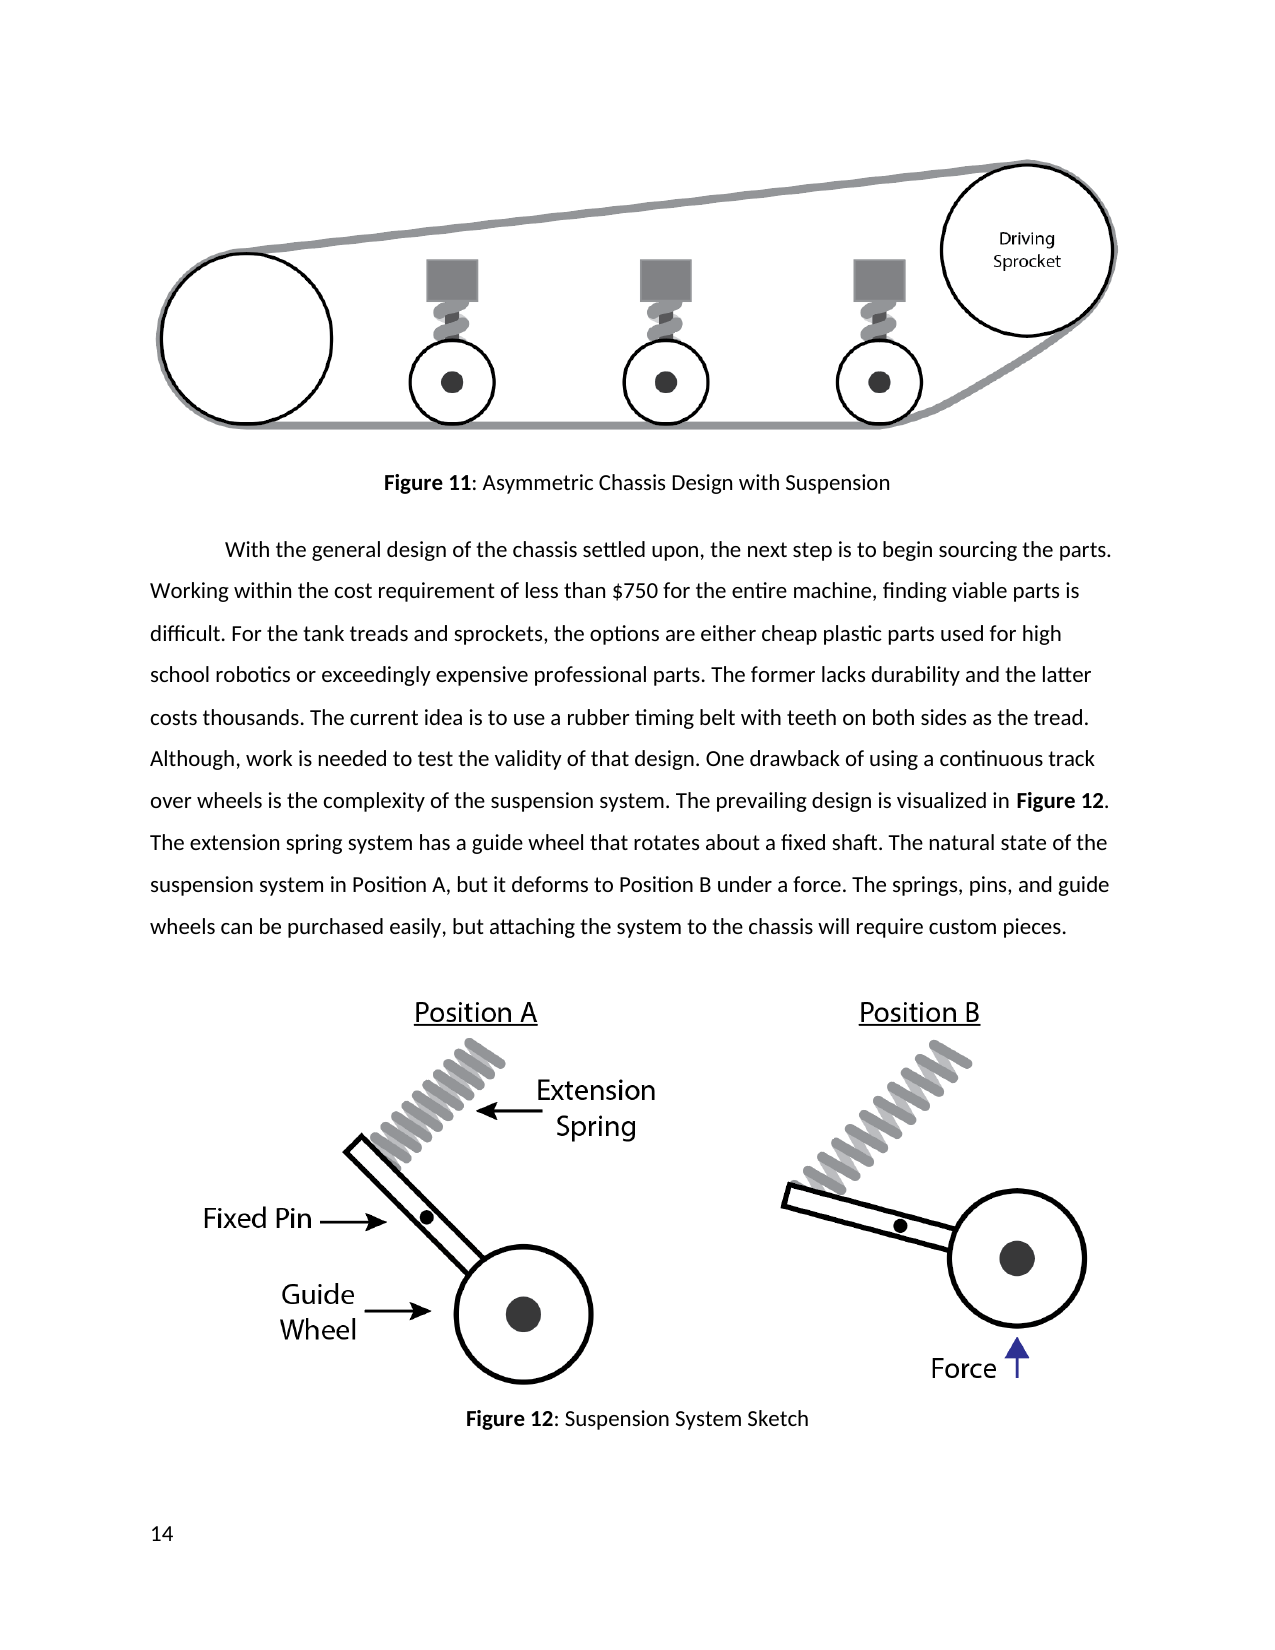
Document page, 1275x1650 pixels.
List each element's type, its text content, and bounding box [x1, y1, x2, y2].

text With the general design of the chassis settled upon, the next step is to begin sourcing the parts. Working within the cost requirement of less than $750 for the entire machine, finding viable parts is difficult. For the tank treads and sprockets, the options are either cheap plastic parts used for high school robotics or exceedingly expensive professional parts. The former lacks durability and the latter costs thousands. The current idea is to use a rubber timing belt with teeth on both sides as the tread. Although, work is needed to test the validity of that design. One drawback of using a continuous track over wheels is the complexity of the suspension system. The prevailing design is visualized in Figure 12. The extension spring system has a guide wheel that rotates about a fixed shaft. The natural state of the suspension system in Position A, but it deforms to Position B under a force. The springs, pins, and guide wheels can be purchased easily, but attaching the system to the chassis will require custom pieces. [150, 535, 1125, 982]
text Figure 11: Asymmetric Chassis Design with Suspension [150, 468, 1125, 496]
picture [172, 996, 1103, 1391]
picture [150, 150, 1125, 454]
